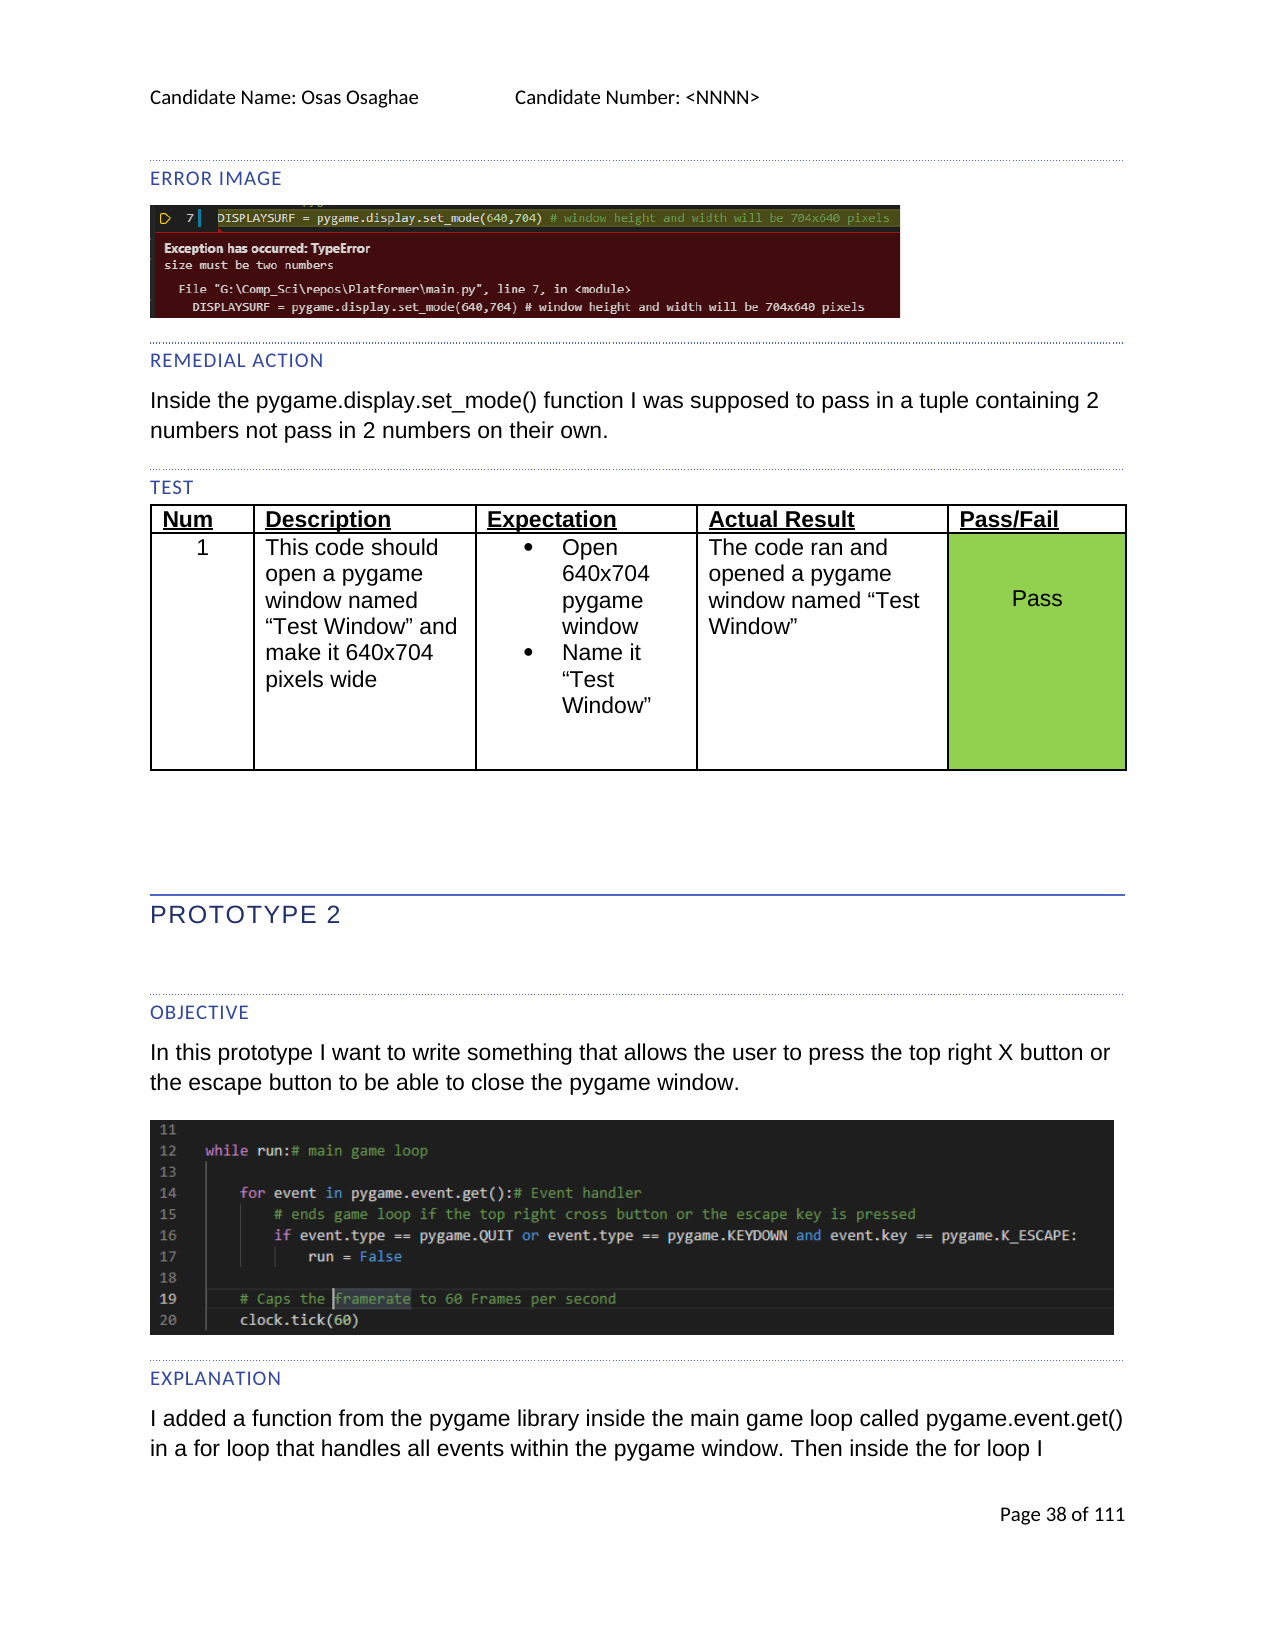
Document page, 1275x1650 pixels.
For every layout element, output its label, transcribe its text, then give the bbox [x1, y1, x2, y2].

subtitle Objective [150, 993, 1125, 1025]
table_cell This code should open a pygame window named “Test Window” and make it 640x704 pixels wide [255, 534, 475, 769]
table_cell 1 [152, 534, 253, 769]
table_cell The code ran and opened a pygame window named “Test Window” [698, 534, 947, 769]
table_cell Pass [949, 534, 1125, 769]
table_cell Open 640x704 pygame window Name it “Test Window” [477, 534, 696, 769]
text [150, 1405, 1125, 1461]
table_header Expectation [477, 506, 696, 532]
table_header Num [152, 506, 253, 532]
picture [150, 205, 901, 318]
text Inside the pygame.display.set_mode() function I was supposed to pass in a tuple containing 2 numbers not pass in 2 numbers on their own. [150, 387, 1125, 444]
picture [150, 1120, 1114, 1335]
subtitle Test [150, 468, 1125, 500]
table_header Description [255, 506, 475, 532]
subtitle Explanation [150, 1359, 1125, 1391]
table_header Pass/Fail [949, 506, 1125, 532]
subtitle Error image [150, 159, 1125, 191]
subtitle Prototype 2 [150, 896, 1125, 929]
text In this prototype I want to write something that allows the user to press the top right X button or the escape button to be able to close the pygame window. [150, 1039, 1125, 1095]
subtitle Remedial Action [150, 342, 1125, 373]
table_header Actual Result [698, 506, 947, 532]
